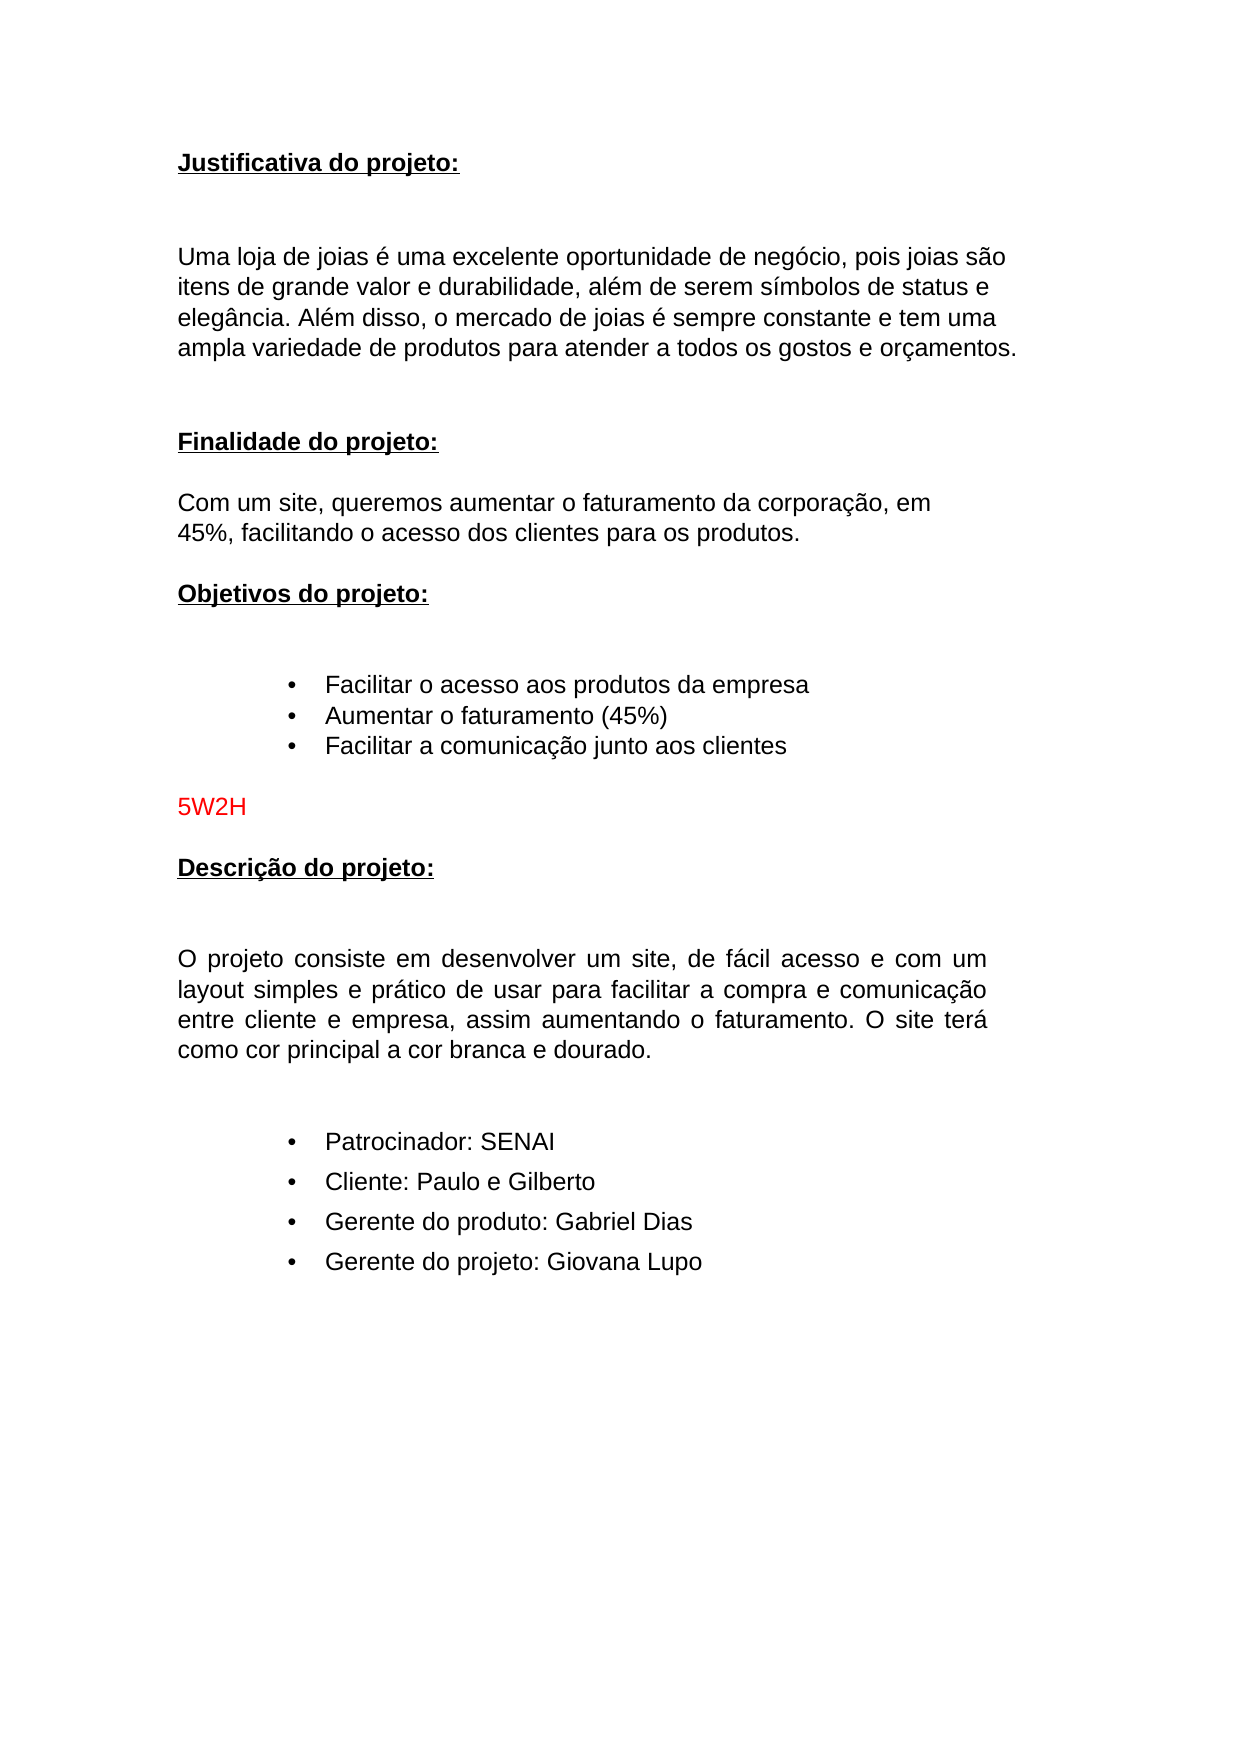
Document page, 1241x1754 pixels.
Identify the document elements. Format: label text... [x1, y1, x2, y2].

list Aumentar o faturamento (45%) [287, 701, 988, 730]
text Finalidade do projeto: [177, 427, 988, 456]
text Objetivos do projeto: [177, 549, 988, 608]
text 5W2H [177, 792, 988, 821]
list Patrocinador: SENAI [287, 1127, 988, 1156]
text Justificativa do projeto: [177, 148, 1063, 176]
text Com um site, queremos aumentar o faturamento da corporação, em 45%, facilitando o acesso dos clientes para os produtos. [177, 488, 988, 547]
text O projeto consiste em desenvolver um site, de fácil acesso e com um layout simples e prático de usar para facilitar a compra e comunicação entre cliente e empresa, assim aumentando o faturamento. O site terá como cor principal a cor branca e dourado. [177, 944, 988, 1064]
text Descrição do projeto: [177, 853, 988, 882]
list Gerente do projeto: Giovana Lupo [287, 1246, 988, 1275]
list Facilitar o acesso aos produtos da empresa [287, 671, 988, 699]
text Uma loja de joias é uma excelente oportunidade de negócio, pois joias são itens de grande valor e durabilidade, além de serem símbolos de status e elegância. Além disso, o mercado de joias é sempre constante e tem uma ampla variedade de produtos para atender a todos os gostos e orçamentos. [177, 242, 1063, 362]
list Gerente do produto: Gabriel Dias [287, 1207, 988, 1235]
list Cliente: Paulo e Gilberto [287, 1167, 988, 1195]
list Facilitar a comunicação junto aos clientes [287, 731, 988, 760]
